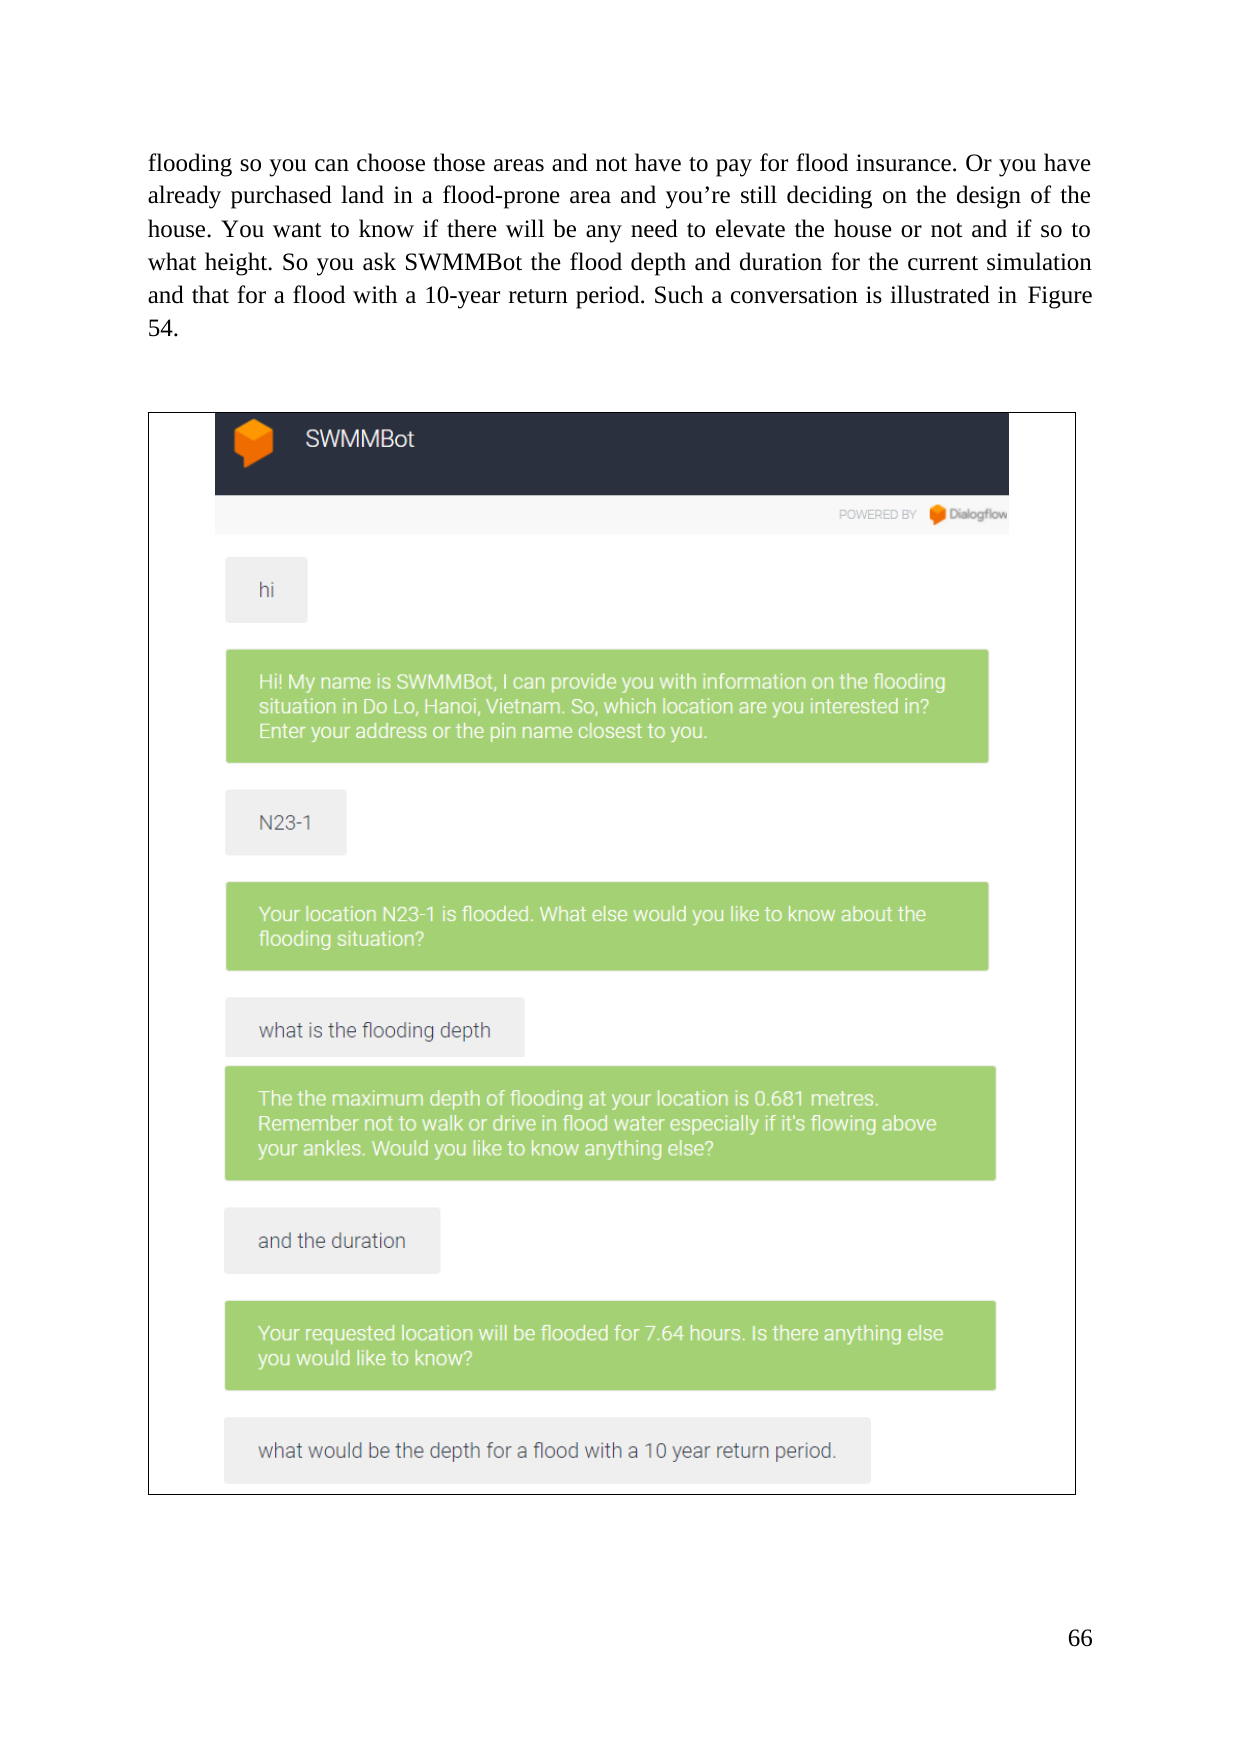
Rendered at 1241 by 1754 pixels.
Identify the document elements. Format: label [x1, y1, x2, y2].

picture [221, 1061, 1003, 1490]
table_header [149, 413, 1075, 1494]
text [148, 148, 1093, 341]
picture [215, 413, 1009, 1057]
